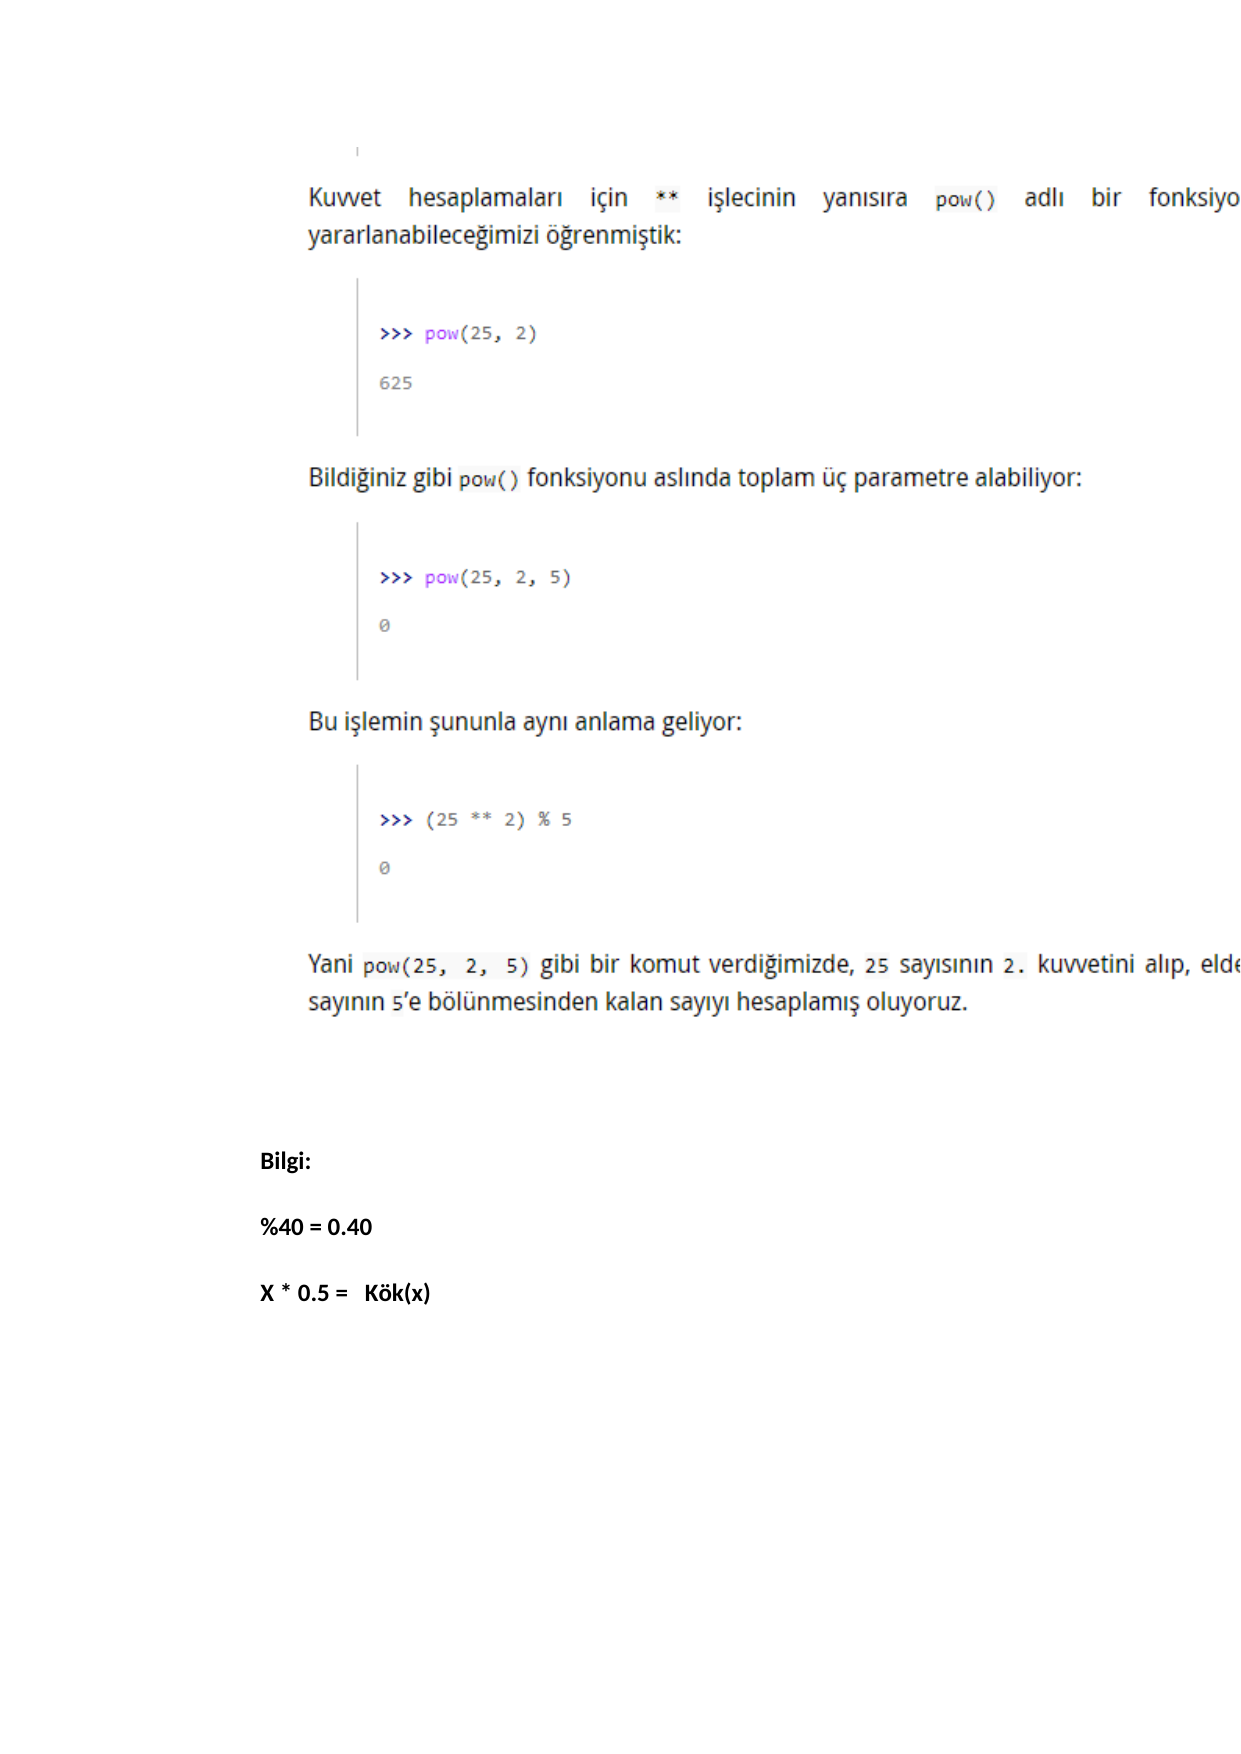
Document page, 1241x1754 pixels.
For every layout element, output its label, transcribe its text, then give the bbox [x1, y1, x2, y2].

list Bilgi: [260, 1145, 1093, 1176]
list %40 = 0.40 [260, 1211, 1093, 1242]
picture [260, 147, 1241, 1045]
list X * 0.5 = Kök(x) [260, 1277, 1093, 1308]
